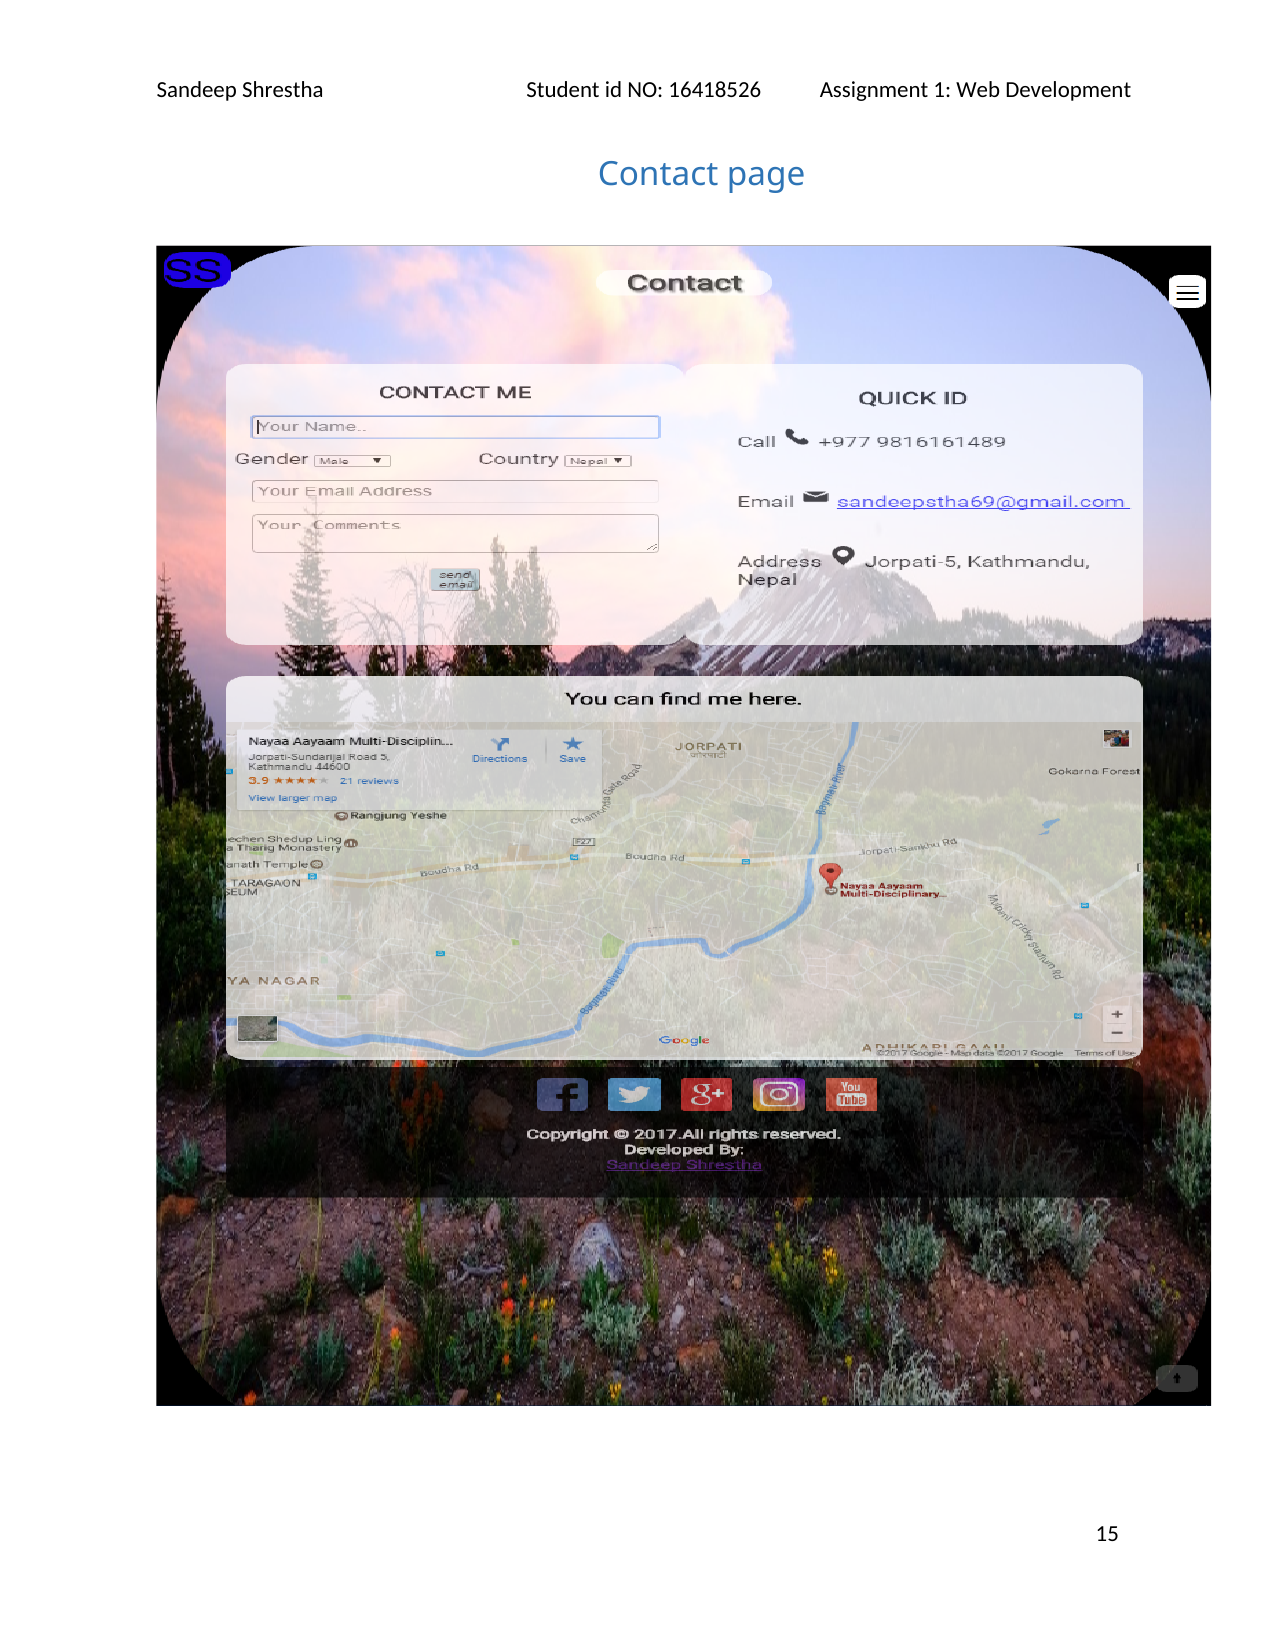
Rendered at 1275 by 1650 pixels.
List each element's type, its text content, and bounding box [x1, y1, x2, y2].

subtitle Contact page [156, 150, 1118, 195]
picture [156, 245, 1212, 1406]
